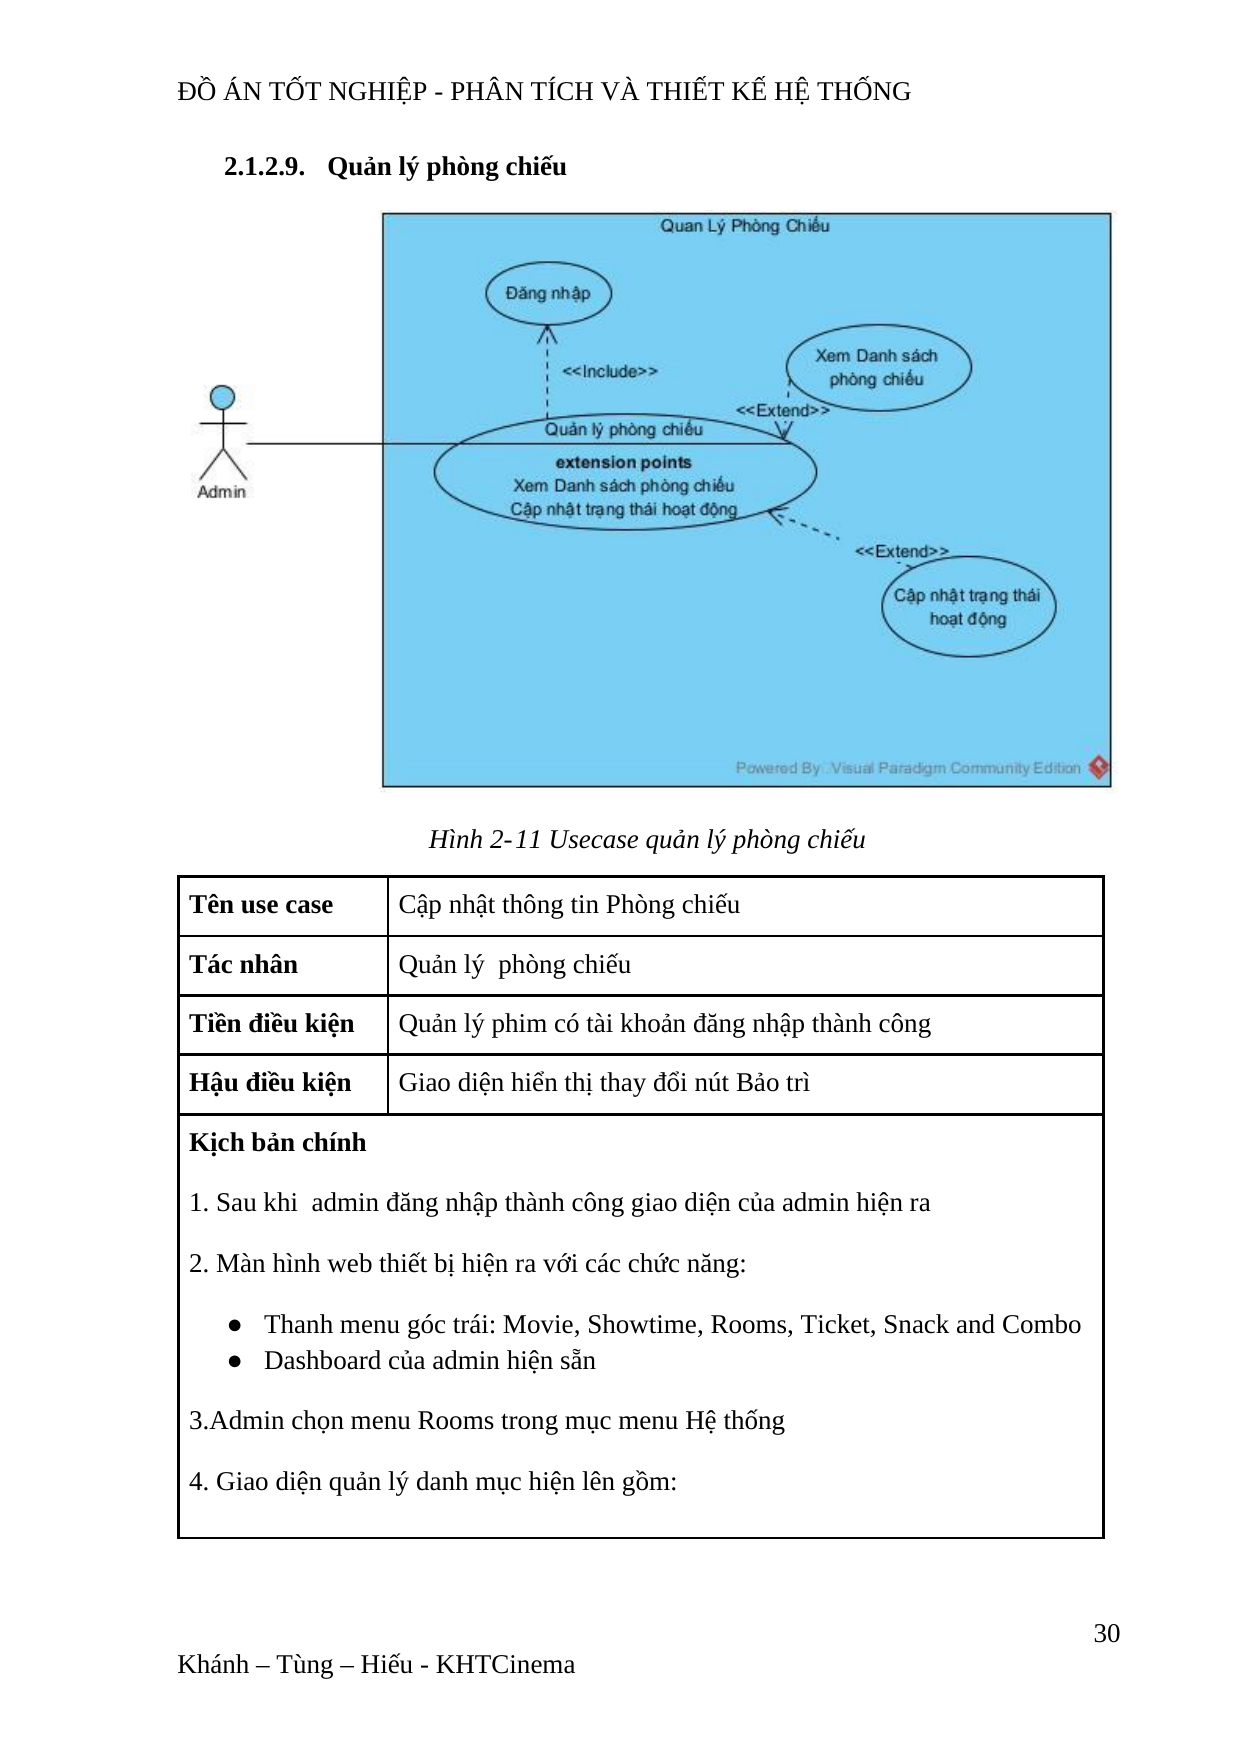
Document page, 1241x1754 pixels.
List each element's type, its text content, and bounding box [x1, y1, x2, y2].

table_cell Quản lý phòng chiếu [389, 937, 1102, 994]
table_cell Hậu điều kiện [180, 1056, 387, 1113]
table_cell Tác nhân [180, 937, 387, 994]
table_header Cập nhật thông tin Phòng chiếu [389, 878, 1102, 934]
subtitle Quản lý phòng chiếu [224, 150, 1120, 181]
picture [180, 210, 1118, 794]
table_header Tên use case [180, 878, 387, 934]
table_cell Giao diện hiển thị thay đổi nút Bảo trì [389, 1056, 1102, 1113]
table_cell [180, 1116, 1102, 1536]
table_cell Tiền điều kiện [180, 997, 387, 1053]
table_cell Quản lý phim có tài khoản đăng nhập thành công [389, 997, 1102, 1053]
